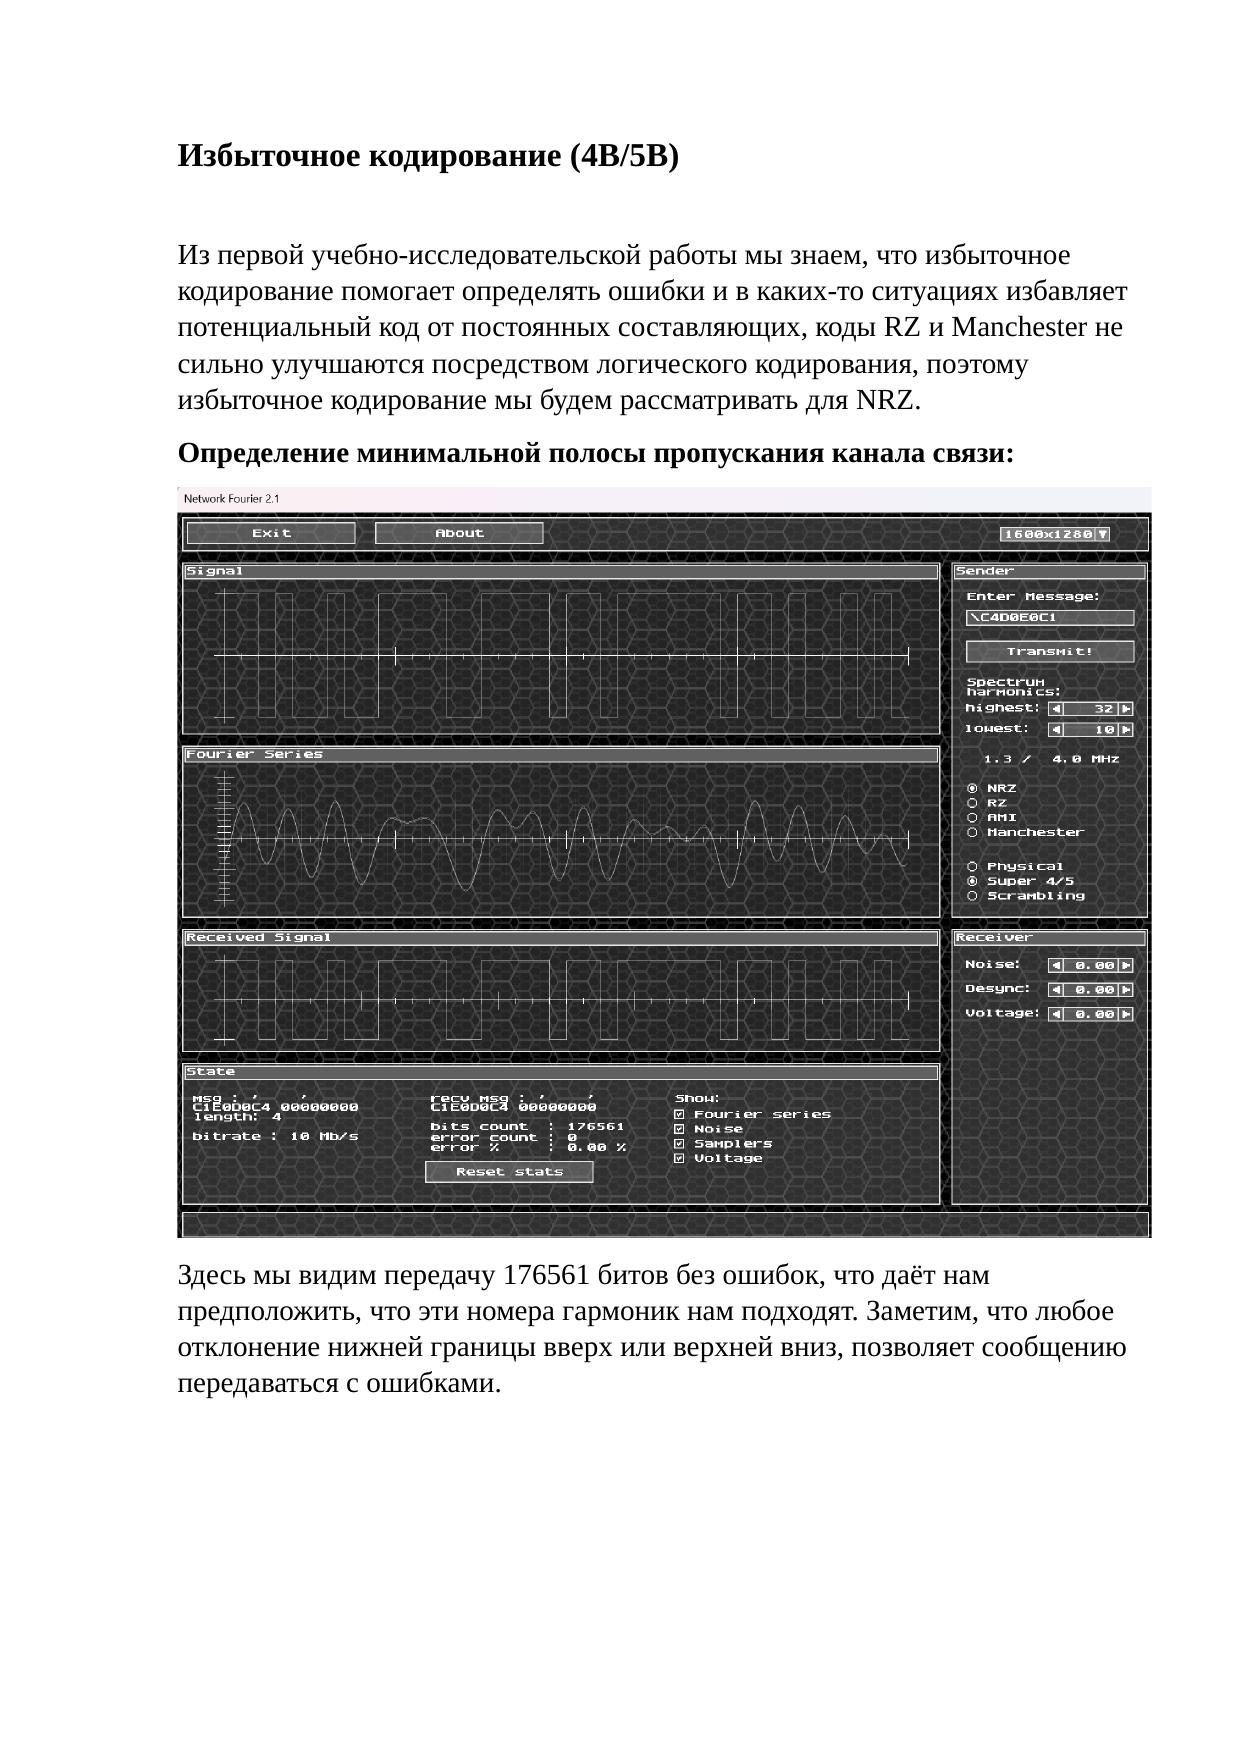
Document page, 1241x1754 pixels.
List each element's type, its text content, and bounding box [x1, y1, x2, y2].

text Определение минимальной полосы пропускания канала связи: [177, 435, 1152, 468]
subtitle Избыточное кодирование (4B/5B) [177, 135, 1152, 173]
text Здесь мы видим передачу 176561 битов без ошибок, что даёт нам предположить, что эти номера гармоник нам подходят. Заметим, что любое отклонение нижней границы вверх или верхней вниз, позволяет сообщению передаваться с ошибками. [177, 1257, 1152, 1399]
picture [177, 487, 1152, 1238]
text Из первой учебно-исследовательской работы мы знаем, что избыточное кодирование помогает определять ошибки и в каких-то ситуациях избавляет потенциальный код от постоянных составляющих, коды RZ и Manchester не сильно улучшаются посредством логического кодирования, поэтому избыточное кодирование мы будем рассматривать для NRZ. [177, 237, 1152, 415]
